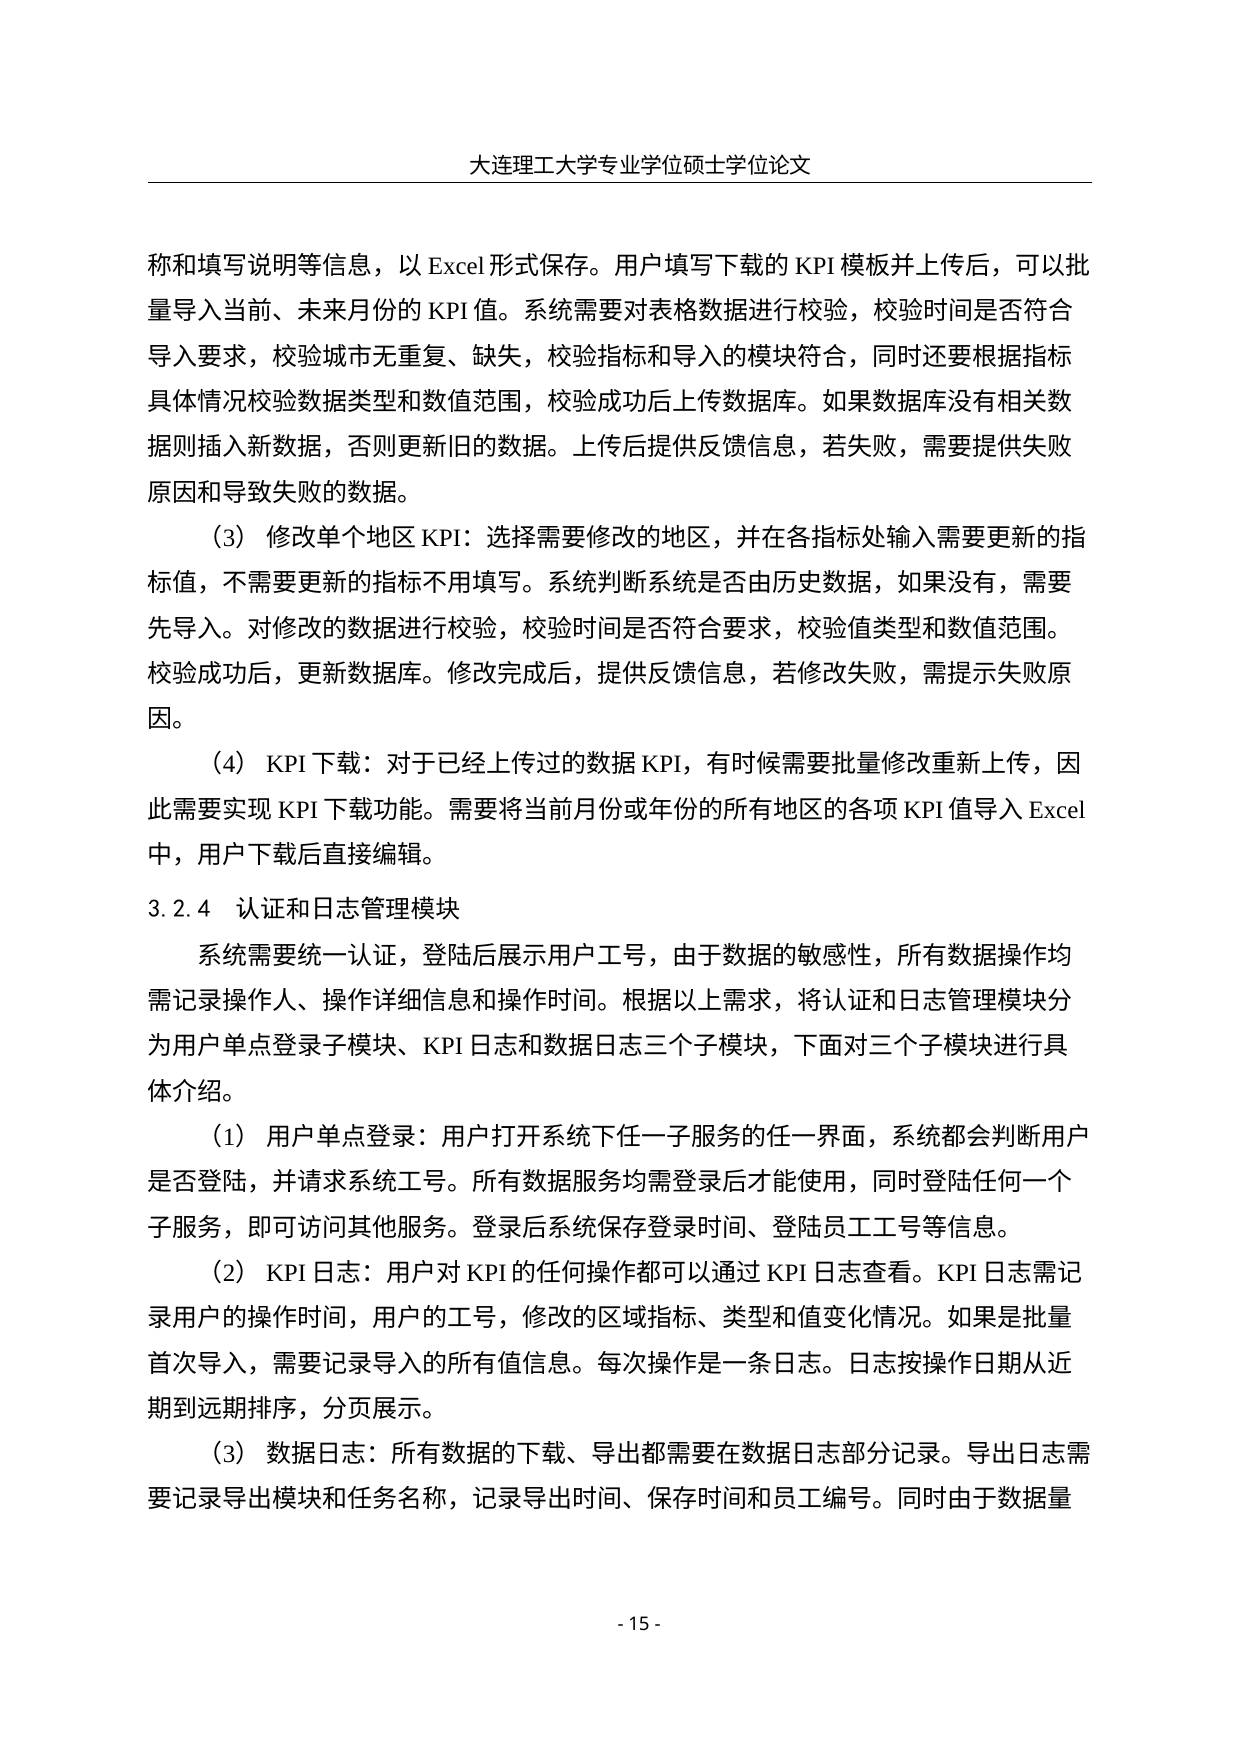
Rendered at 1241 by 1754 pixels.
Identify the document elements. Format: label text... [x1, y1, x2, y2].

text （3） 修改单个地区KPI：选择需要修改的地区，并在各指标处输入需要更新的指标值，不需要更新的指标不用填写。系统判断系统是否由历史数据，如果没有，需要先导入。对修改的数据进行校验，校验时间是否符合要求，校验值类型和数值范围。校验成功后，更新数据库。修改完成后，提供反馈信息，若修改失败，需提示失败原因。 [148, 517, 1092, 735]
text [148, 246, 1092, 508]
text 系统需要统一认证，登陆后展示用户工号，由于数据的敏感性，所有数据操作均需记录操作人、操作详细信息和操作时间。根据以上需求，将认证和日志管理模块分为用户单点登录子模块、KPI日志和数据日志三个子模块，下面对三个子模块进行具体介绍。 [148, 935, 1092, 1107]
text （1） 用户单点登录：用户打开系统下任一子服务的任一界面，系统都会判断用户是否登陆，并请求系统工号。所有数据服务均需登录后才能使用，同时登陆任何一个子服务，即可访问其他服务。登录后系统保存登录时间、登陆员工工号等信息。 [148, 1116, 1092, 1243]
text （2） KPI日志：用户对KPI的任何操作都可以通过KPI日志查看。KPI日志需记录用户的操作时间，用户的工号，修改的区域指标、类型和值变化情况。如果是批量首次导入，需要记录导入的所有值信息。每次操作是一条日志。日志按操作日期从近期到远期排序，分页展示。 [148, 1252, 1092, 1424]
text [148, 1434, 1092, 1515]
subtitle 3.2.4 认证和日志管理模块 [148, 892, 1092, 921]
text （4） KPI下载：对于已经上传过的数据KPI，有时候需要批量修改重新上传，因此需要实现KPI下载功能。需要将当前月份或年份的所有地区的各项KPI值导入Excel中，用户下载后直接编辑。 [148, 744, 1092, 871]
